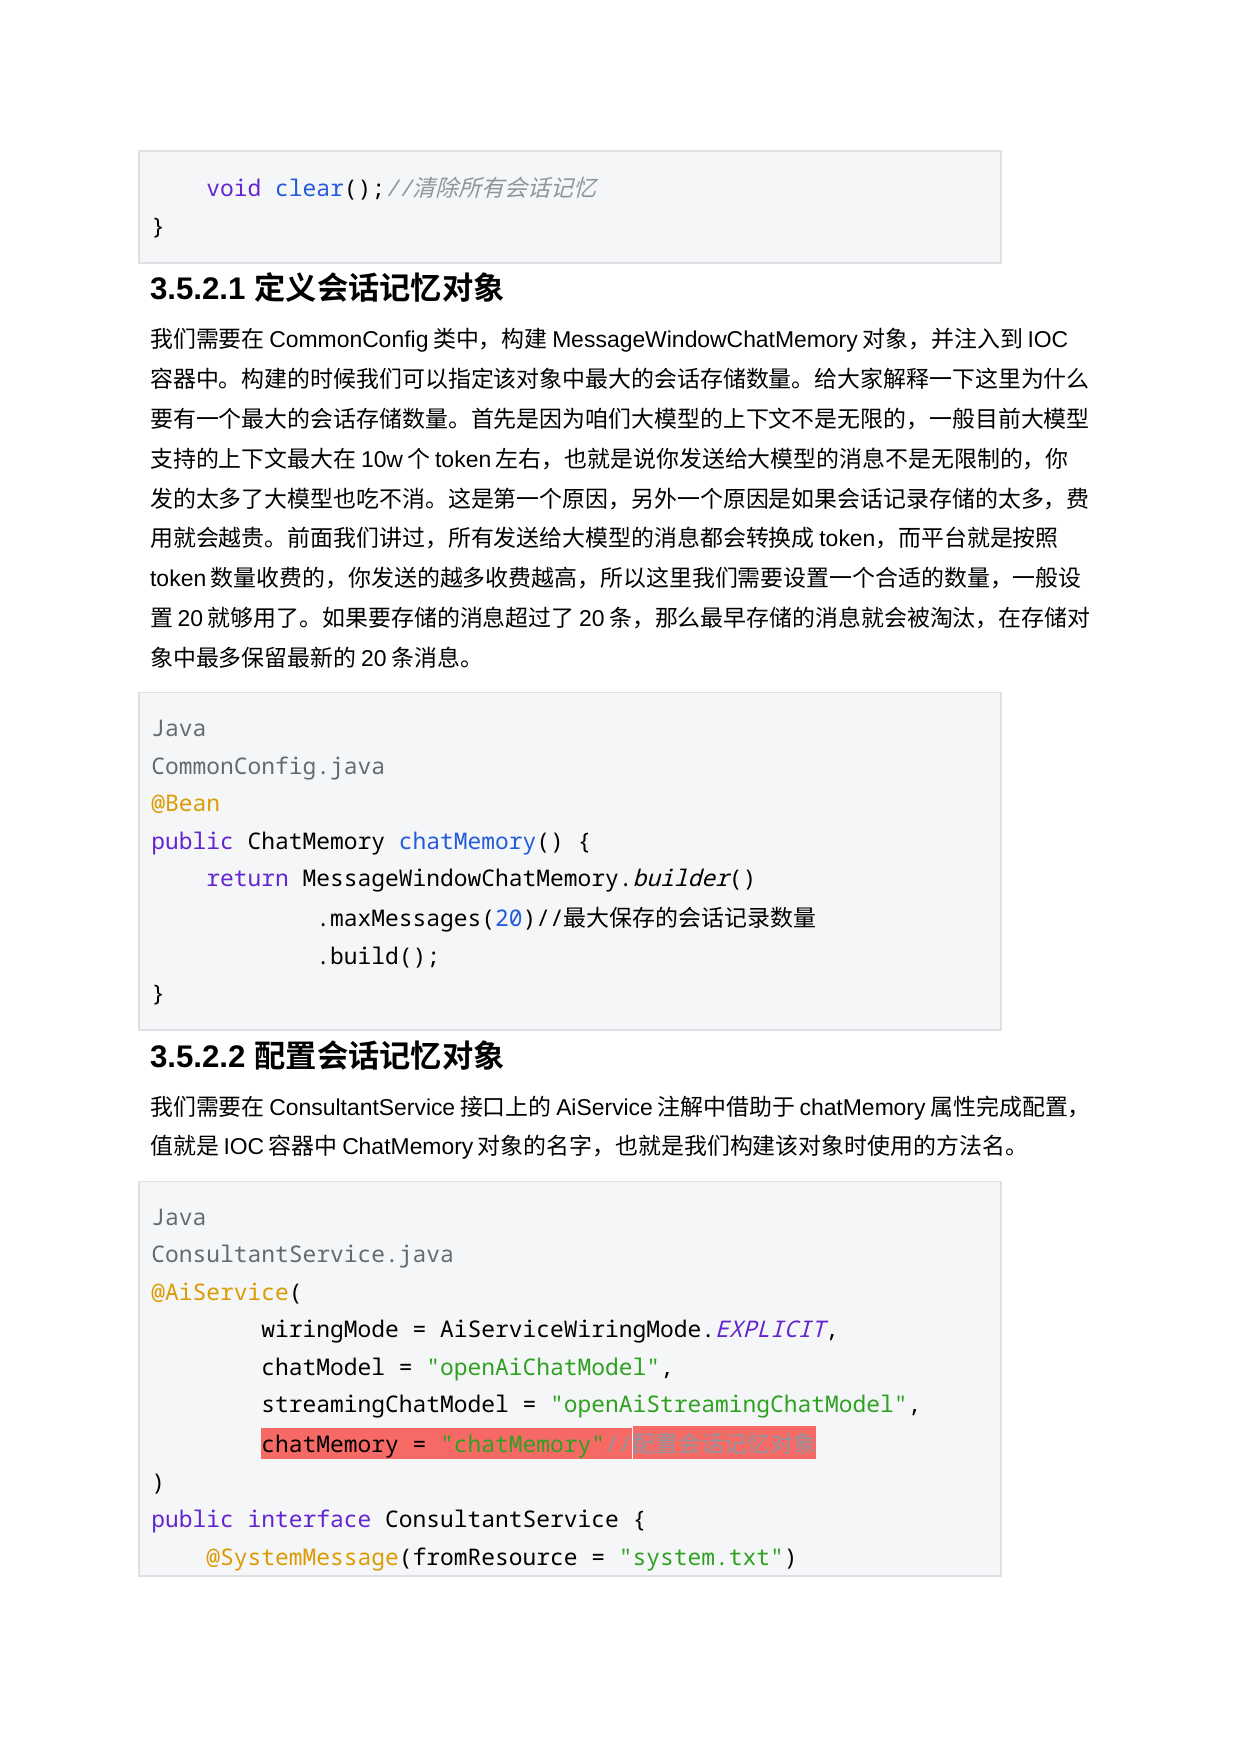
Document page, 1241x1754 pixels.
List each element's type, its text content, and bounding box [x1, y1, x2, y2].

table_header Java CommonConfig.java @Bean public ChatMemory chatMemory() { return MessageWindowChatMemory.builder() .maxMessages(20)//最大保存的会话记录数量 .build(); } [140, 693, 1000, 1029]
text 我们需要在ConsultantService接口上的AiService注解中借助于chatMemory属性完成配置，值就是IOC容器中ChatMemory对象的名字，也就是我们构建该对象时使用的方法名。 [150, 1088, 1090, 1161]
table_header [140, 1182, 1000, 1575]
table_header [140, 152, 1000, 262]
text 我们需要在CommonConfig类中，构建MessageWindowChatMemory对象，并注入到IOC容器中。构建的时候我们可以指定该对象中最大的会话存储数量。给大家解释一下这里为什么要有一个最大的会话存储数量。首先是因为咱们大模型的上下文不是无限的，一般目前大模型支持的上下文最大在10w个token左右，也就是说你发送给大模型的消息不是无限制的，你发的太多了大模型也吃不消。这是第一个原因，另外一个原因是如果会话记录存储的太多，费用就会越贵。前面我们讲过，所有发送给大模型的消息都会转换成token，而平台就是按照token数量收费的，你发送的越多收费越高，所以这里我们需要设置一个合适的数量，一般设置20就够用了。如果要存储的消息超过了20条，那么最早存储的消息就会被淘汰，在存储对象中最多保留最新的20条消息。 [150, 321, 1090, 673]
